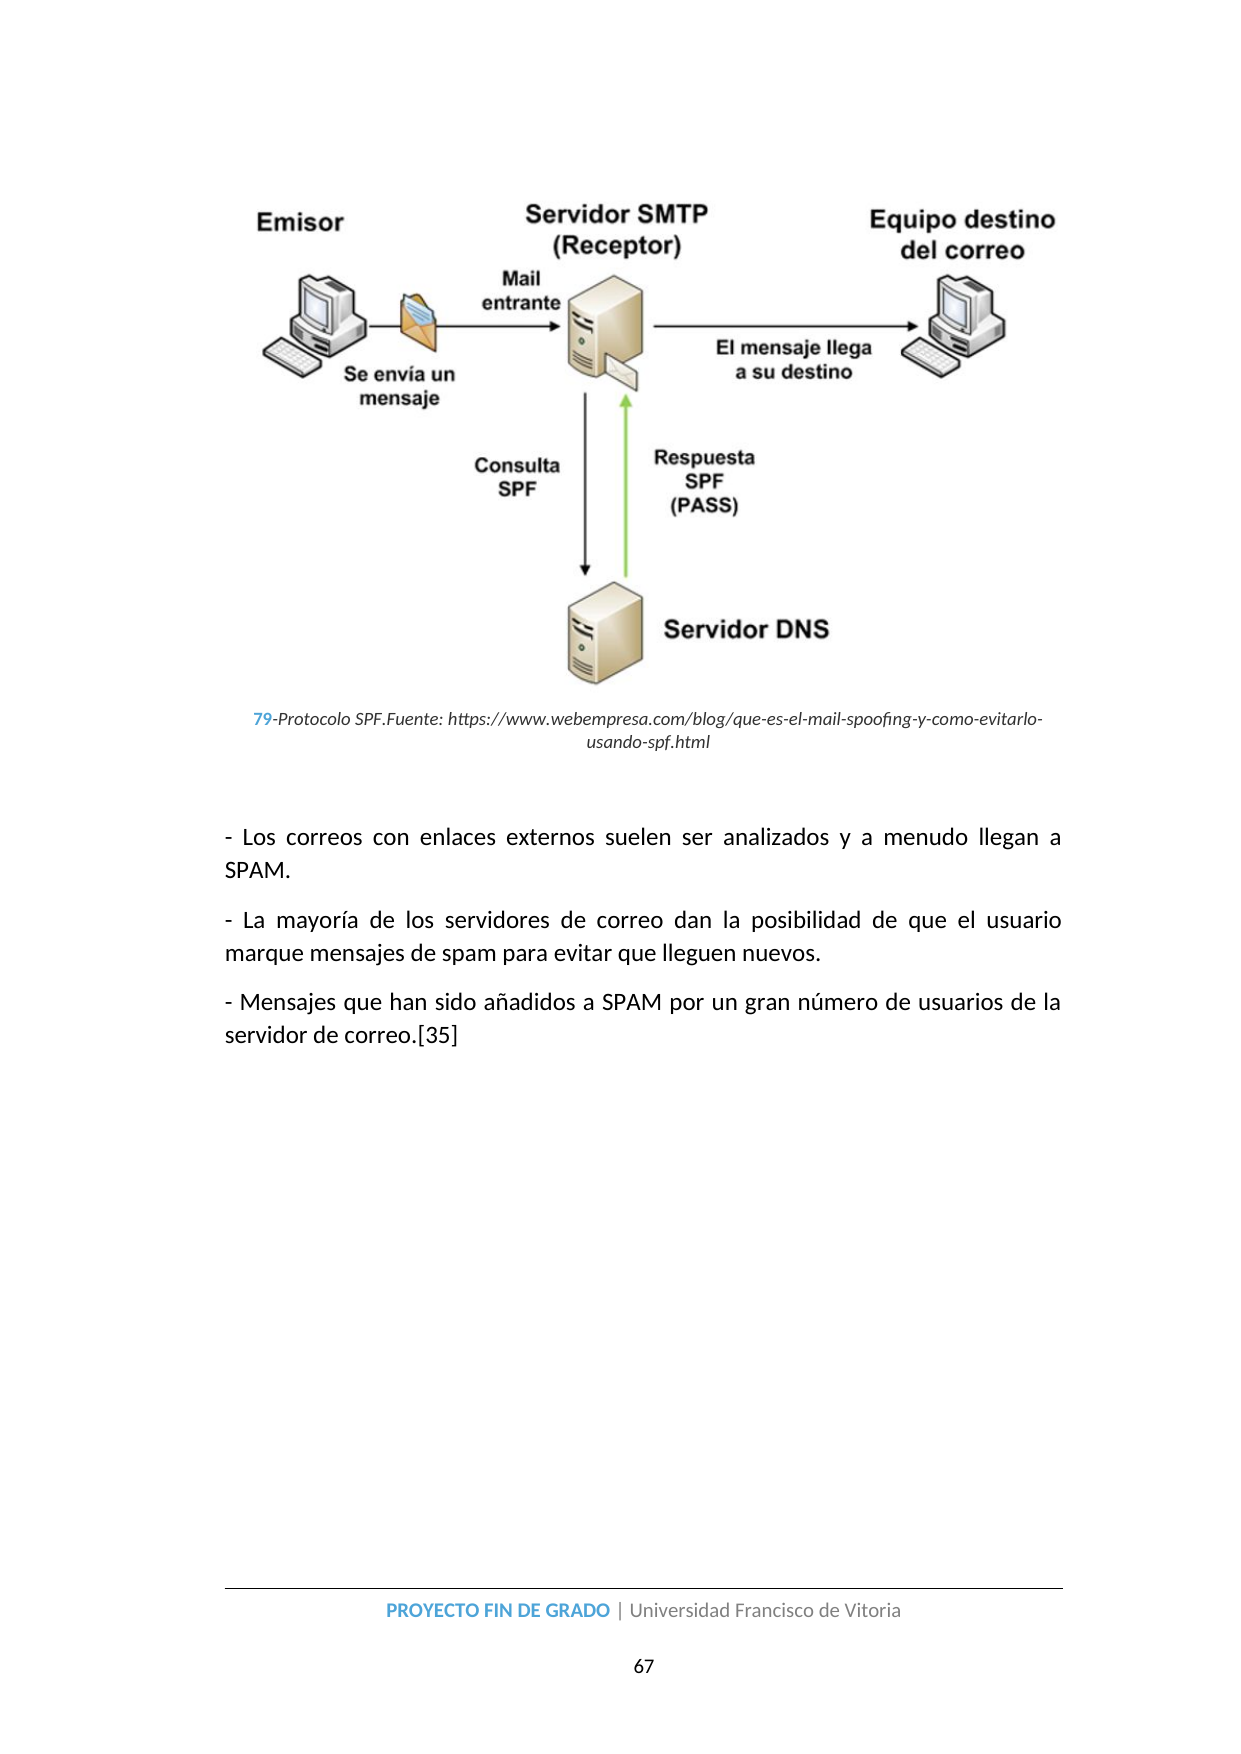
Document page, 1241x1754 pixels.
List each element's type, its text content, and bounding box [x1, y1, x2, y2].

text - Los correos con enlaces externos suelen ser analizados y a menudo llegan a SPAM. [224, 821, 1063, 885]
text - Mensajes que han sido añadidos a SPAM por un gran número de usuarios de la servidor de correo.[35] [224, 986, 1063, 1050]
text - La mayoría de los servidores de correo dan la posibilidad de que el usuario marque mensajes de spam para evitar que lleguen nuevos. [224, 904, 1063, 967]
picture [231, 185, 1065, 698]
